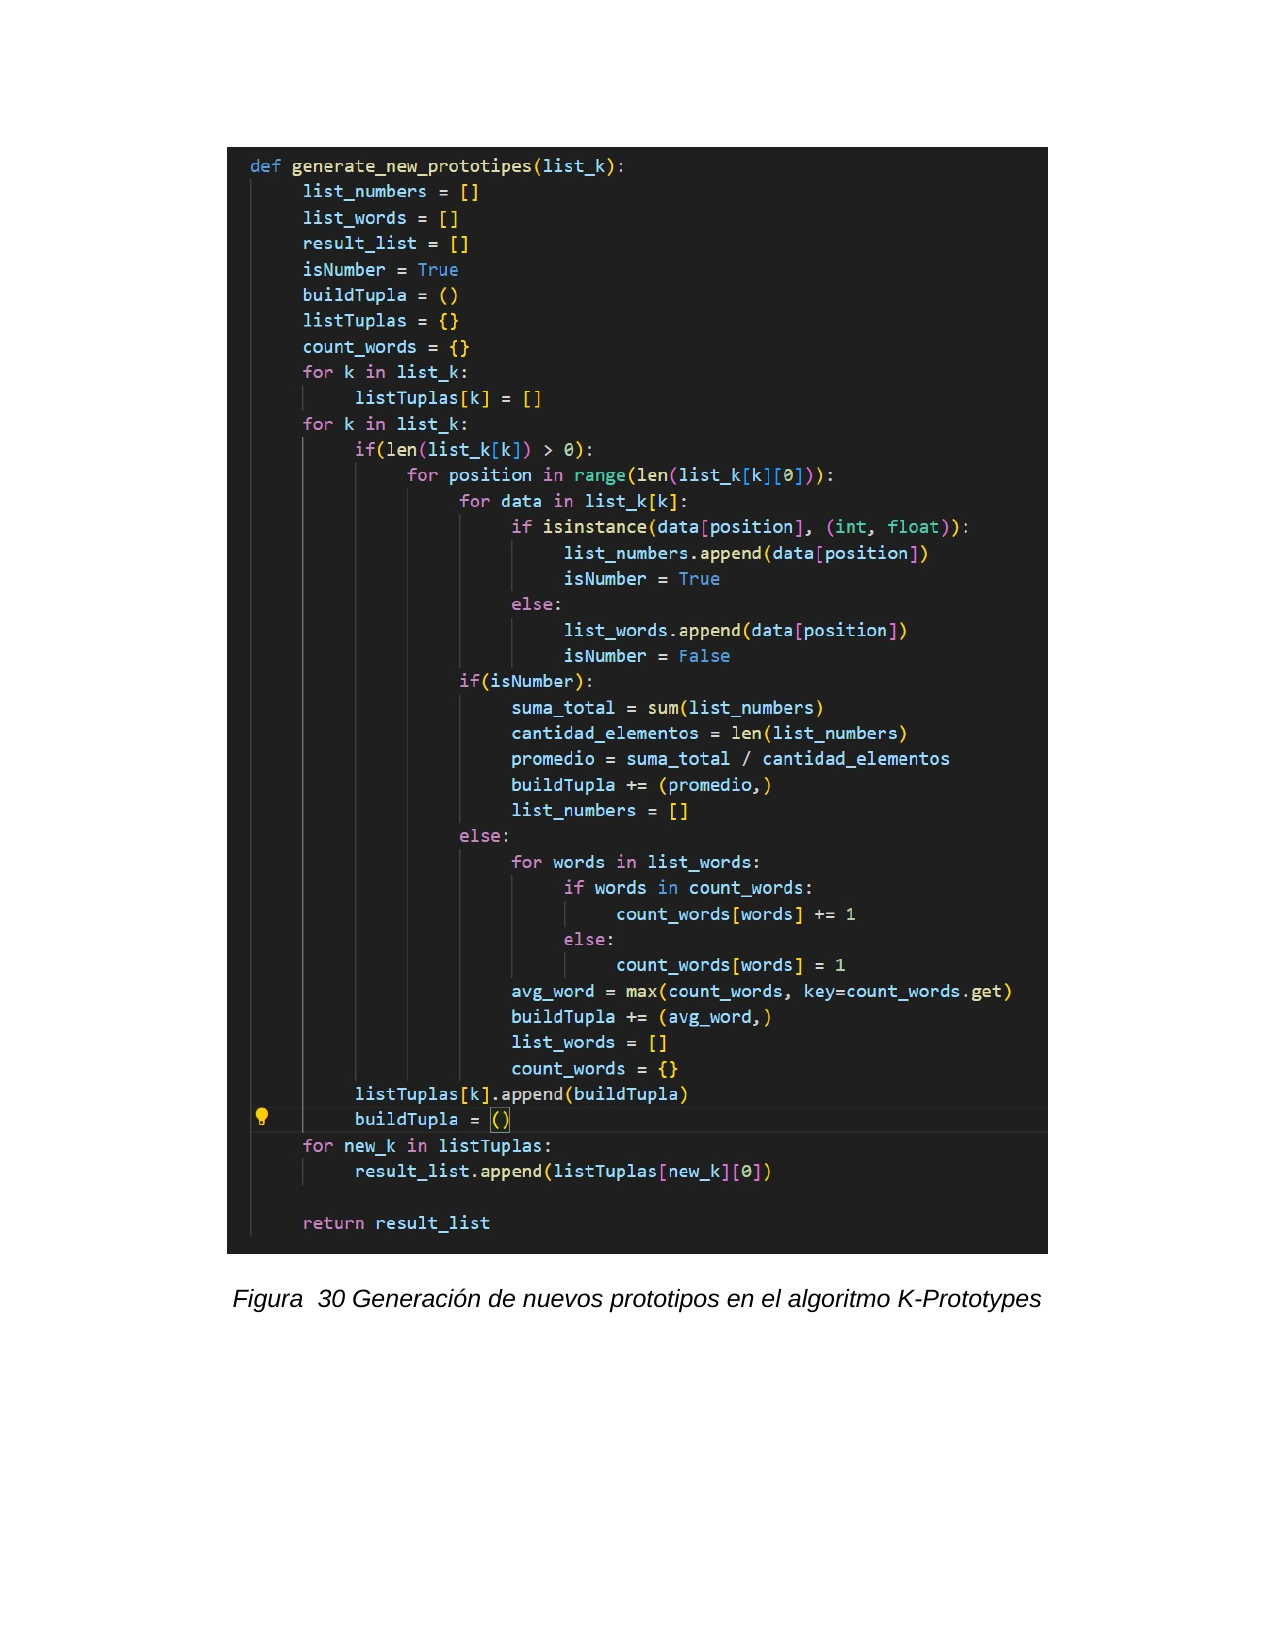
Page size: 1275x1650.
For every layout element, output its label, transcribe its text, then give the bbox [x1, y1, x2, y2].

text Figura 30 Generación de nuevos prototipos en el algoritmo K-Prototypes [177, 1284, 1098, 1313]
picture [227, 147, 1048, 1254]
